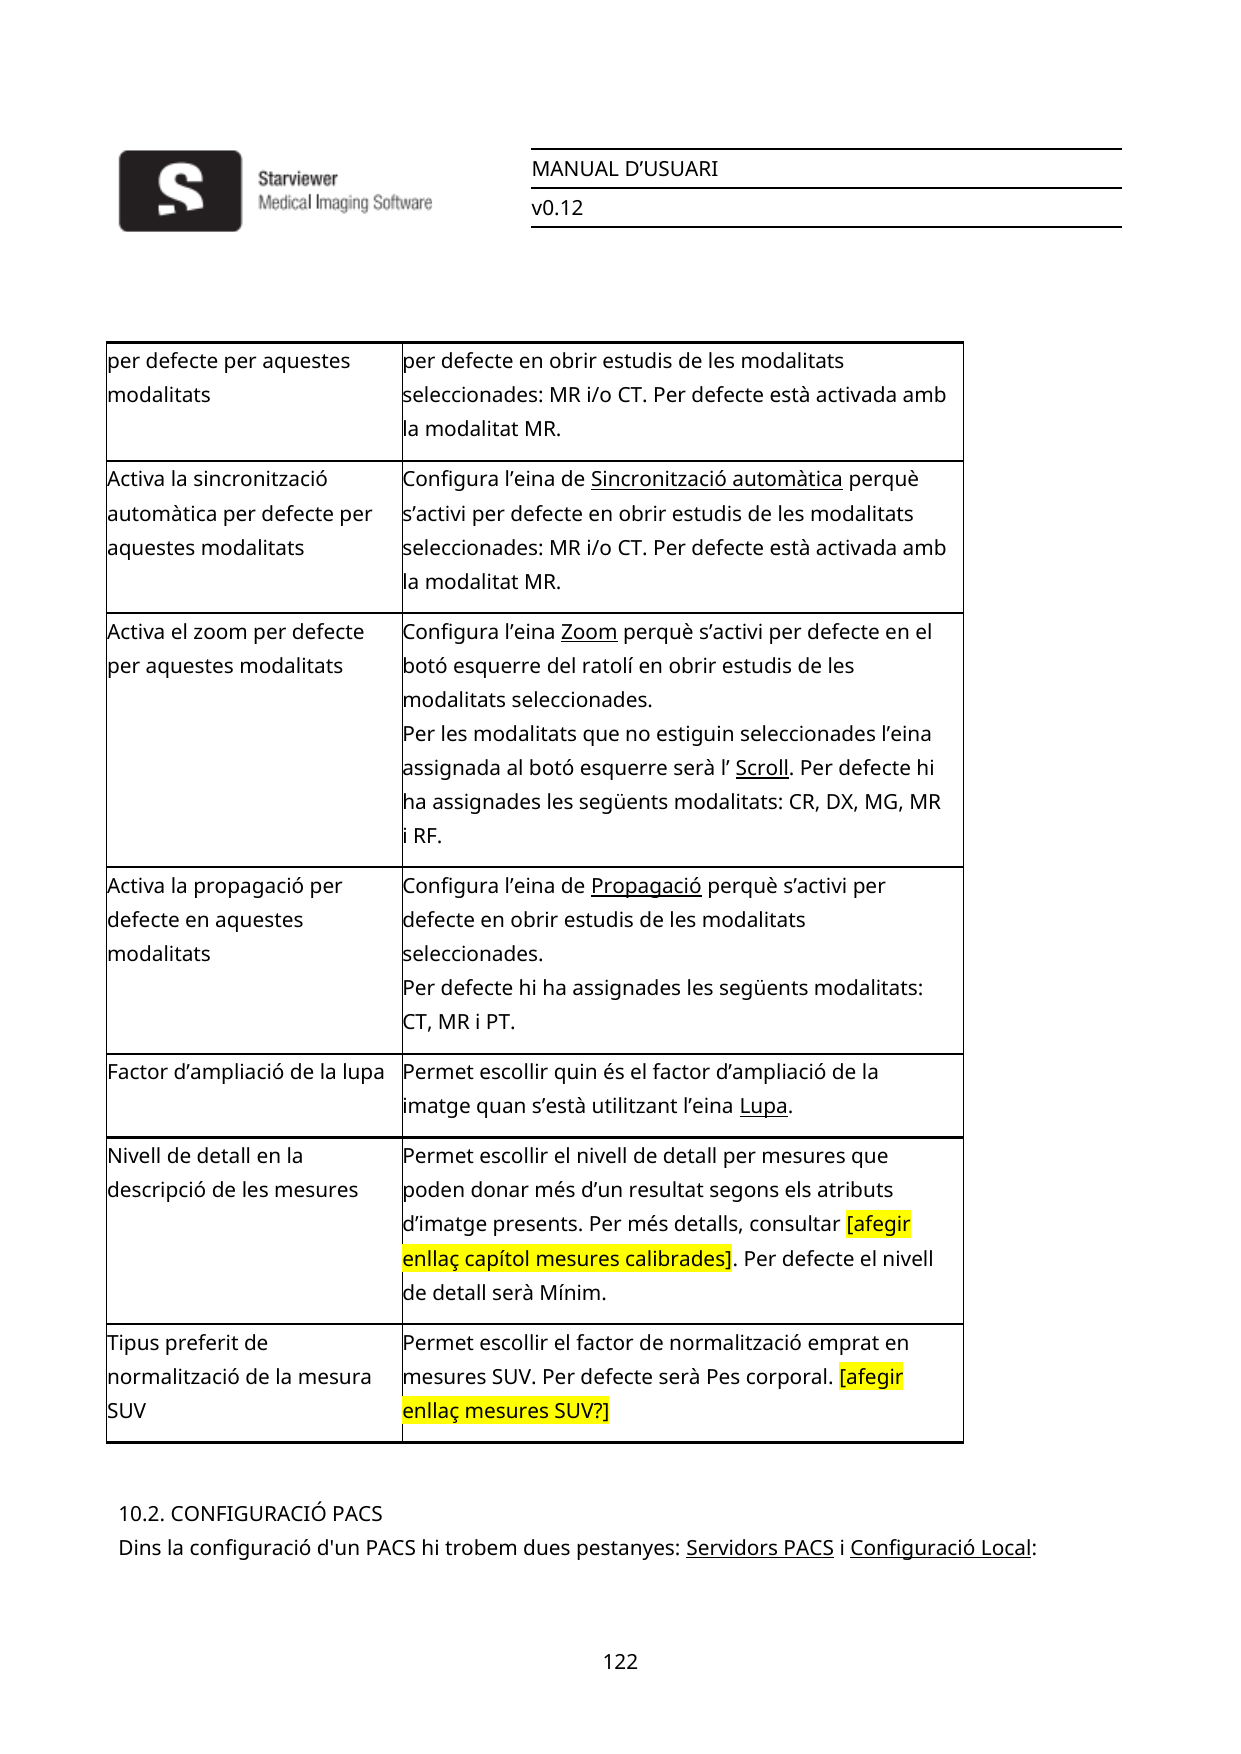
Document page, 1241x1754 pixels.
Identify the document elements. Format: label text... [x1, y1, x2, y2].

table_cell Permet escollir el nivell de detall per mesures que poden donar més d’un resultat segons els atributs d’imatge presents. Per més detalls, consultar [afegir enllaç capítol mesures calibrades]. Per defecte el nivell de detall serà Mínim. [403, 1139, 963, 1323]
table_cell Configura l’eina de Propagació perquè s’activi per defecte en obrir estudis de les modalitats seleccionades. Per defecte hi ha assignades les següents modalitats: CT, MR i PT. [403, 868, 963, 1052]
text Dins la configuració d'un PACS hi trobem dues pestanyes: Servidors PACS i Configuració Local: [118, 1533, 1122, 1561]
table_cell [403, 344, 963, 459]
table_cell Tipus preferit de normalització de la mesura SUV [107, 1325, 402, 1441]
table_cell Activa el zoom per defecte per aquestes modalitats [107, 614, 402, 866]
table_cell Configura l’eina de Sincronització automàtica perquè s’activi per defecte en obrir estudis de les modalitats seleccionades: MR i/o CT. Per defecte està activada amb la modalitat MR. [403, 462, 963, 612]
table_cell Permet escollir el factor de normalització emprat en mesures SUV. Per defecte serà Pes corporal. [afegir enllaç mesures SUV?] [403, 1325, 963, 1441]
subtitle Configuració PACS [118, 1499, 1122, 1527]
table_cell Factor d’ampliació de la lupa [107, 1055, 402, 1136]
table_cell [107, 344, 402, 459]
table_cell Activa la sincronització automàtica per defecte per aquestes modalitats [107, 462, 402, 612]
table_cell Nivell de detall en la descripció de les mesures [107, 1139, 402, 1323]
table_cell Activa la propagació per defecte en aquestes modalitats [107, 868, 402, 1052]
table_cell Configura l’eina Zoom perquè s’activi per defecte en el botó esquerre del ratolí en obrir estudis de les modalitats seleccionades. Per les modalitats que no estiguin seleccionades l’eina assignada al botó esquerre serà l’ Scroll. Per defecte hi ha assignades les següents modalitats: CR, DX, MG, MR i RF. [403, 614, 963, 866]
table_cell Permet escollir quin és el factor d’ampliació de la imatge quan s’està utilitzant l’eina Lupa. [403, 1055, 963, 1136]
